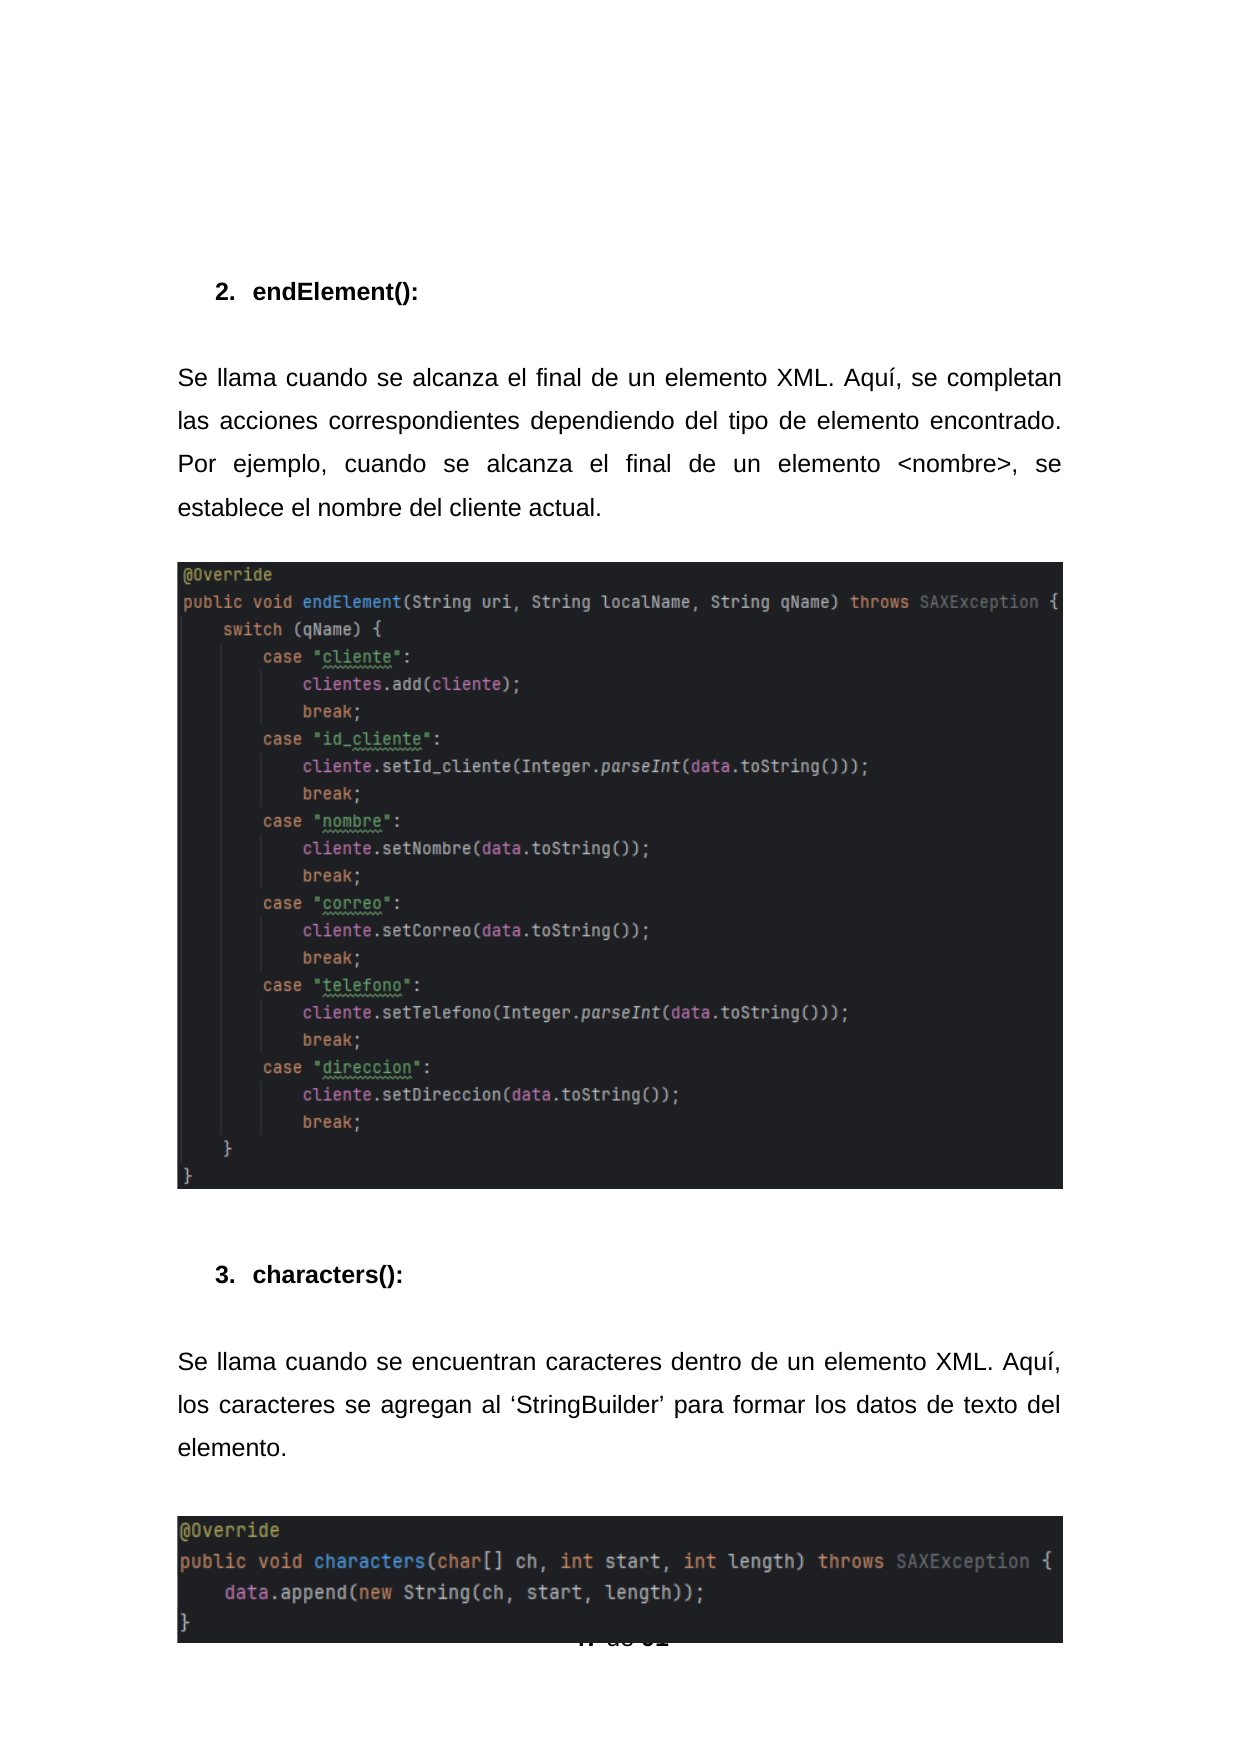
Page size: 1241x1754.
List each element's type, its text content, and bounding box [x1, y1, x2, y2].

picture [177, 562, 1063, 1189]
picture [177, 1516, 1063, 1643]
list characters(): [215, 1260, 1063, 1289]
list Se llama cuando se alcanza el final de un elemento XML. Aquí, se completan las acciones correspondientes dependiendo del tipo de elemento encontrado. Por ejemplo, cuando se alcanza el final de un elemento <nombre>, se establece el nombre del cliente actual. [177, 363, 1063, 521]
list endElement(): [215, 277, 1063, 306]
list Se llama cuando se encuentran caracteres dentro de un elemento XML. Aquí, los caracteres se agregan al ‘StringBuilder’ para formar los datos de texto del elemento. [177, 1347, 1063, 1462]
